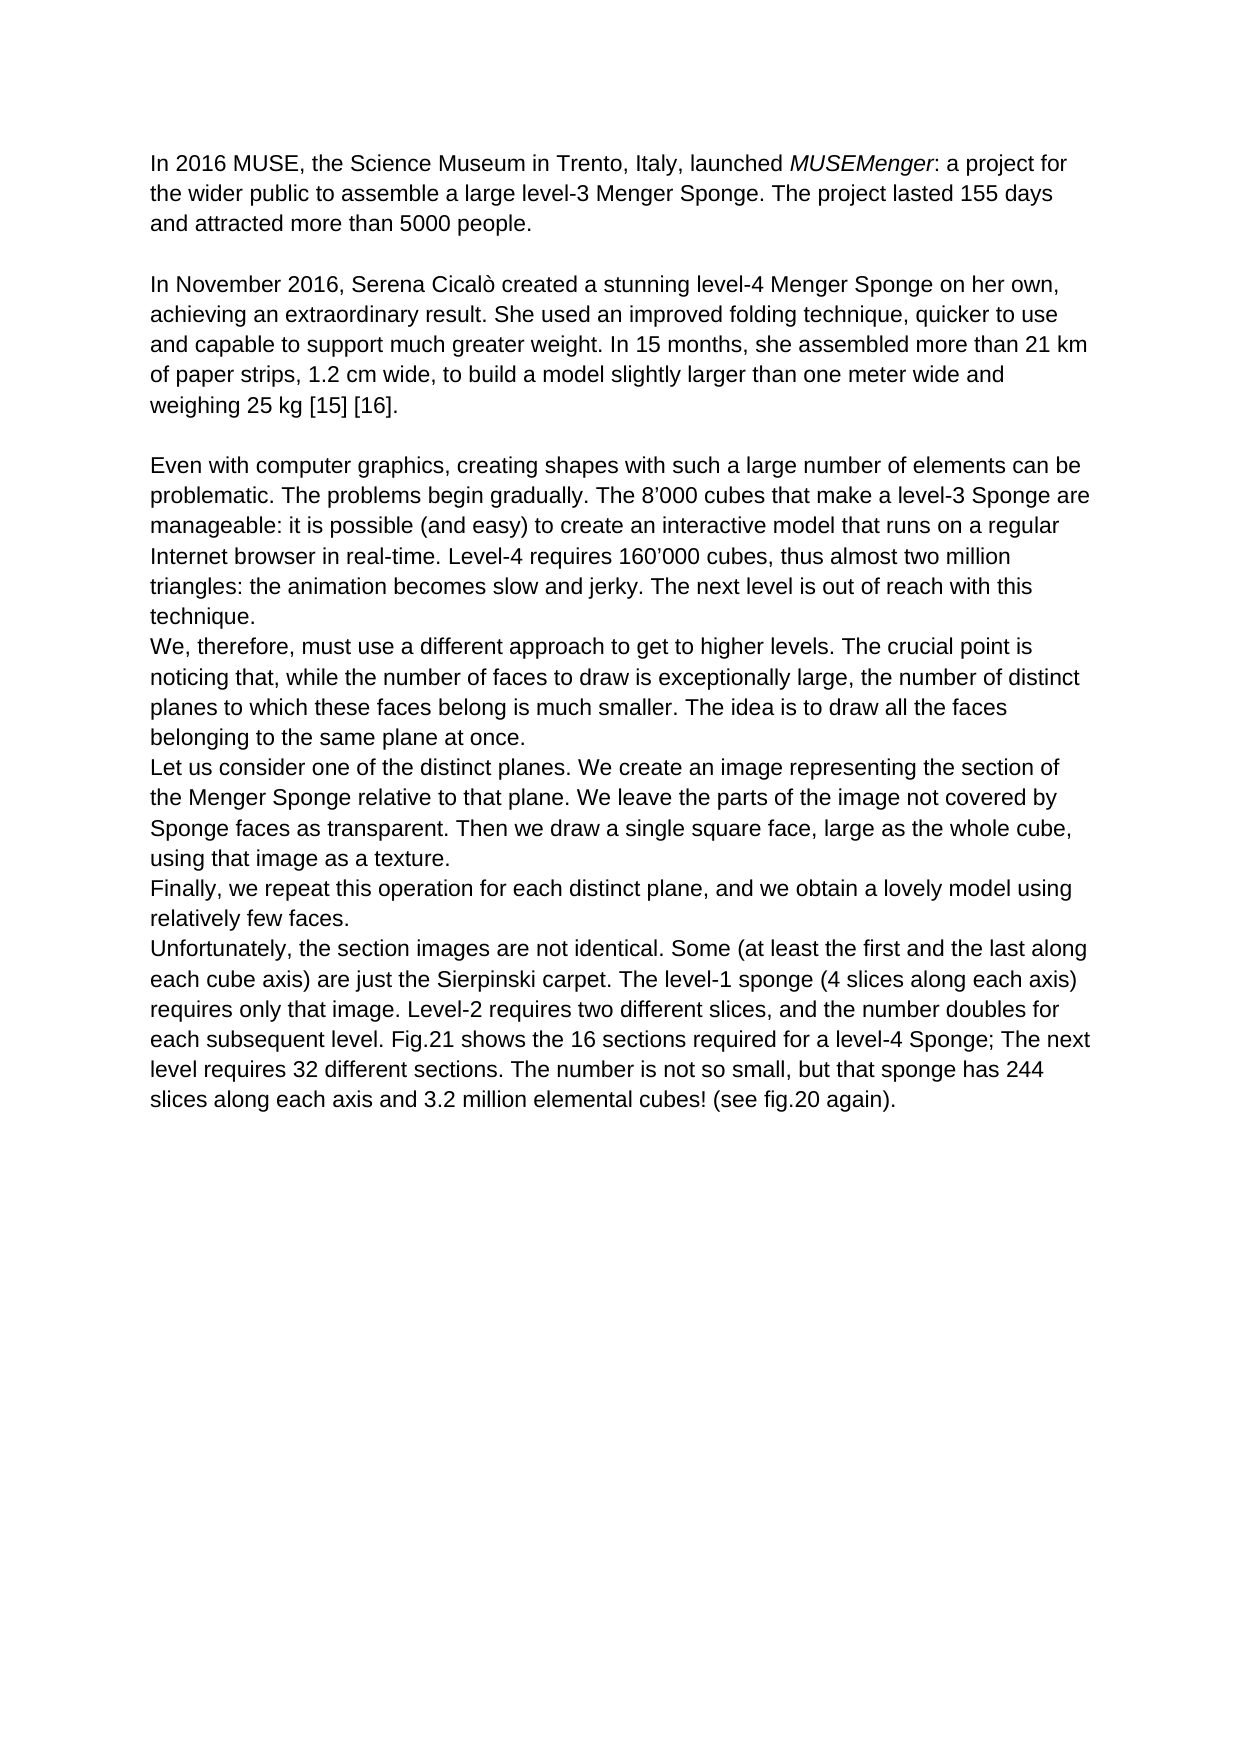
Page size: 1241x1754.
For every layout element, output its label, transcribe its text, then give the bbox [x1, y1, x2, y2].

text Unfortunately, the section images are not identical. Some (at least the first and the last along each cube axis) are just the Sierpinski carpet. The level-1 sponge (4 slices along each axis) requires only that image. Level-2 requires two different slices, and the number doubles for each subsequent level. Fig.21 shows the 16 sections required for a level-4 Sponge; The next level requires 32 different sections. The number is not so small, but that sponge has 244 slices along each axis and 3.2 million elemental cubes! (see fig.20 again). [150, 935, 1090, 1113]
text In 2016 MUSE, the Science Museum in Trento, Italy, launched MUSEMenger: a project for the wider public to assemble a large level-3 Menger Sponge. The project lasted 155 days and attracted more than 5000 people. [150, 150, 1090, 237]
text Even with computer graphics, creating shapes with such a large number of elements can be problematic. The problems begin gradually. The 8’000 cubes that make a level-3 Sponge are manageable: it is possible (and easy) to create an interactive model that runs on a regular Internet browser in real-time. Level-4 requires 160’000 cubes, thus almost two million triangles: the animation becomes slow and jerky. The next level is out of reach with this technique. [150, 452, 1090, 629]
text In November 2016, Serena Cicalò created a stunning level-4 Menger Sponge on her own, achieving an extraordinary result. She used an improved folding technique, quicker to use and capable to support much greater weight. In 15 months, she assembled more than 21 km of paper strips, 1.2 cm wide, to build a model slightly larger than one meter wide and weighing 25 kg. [150, 271, 1090, 418]
text We, therefore, must use a different approach to get to higher levels. The crucial point is noticing that, while the number of faces to draw is exceptionally large, the number of distinct planes to which these faces belong is much smaller. The idea is to draw all the faces belonging to the same plane at once. [150, 633, 1090, 750]
text Finally, we repeat this operation for each distinct plane, and we obtain a lovely model using relatively few faces. [150, 875, 1090, 932]
text Let us consider one of the distinct planes. We create an image representing the section of the Menger Sponge relative to that plane. We leave the parts of the image not covered by Sponge faces as transparent. Then we draw a single square face, large as the whole cube, using that image as a texture. [150, 754, 1090, 871]
